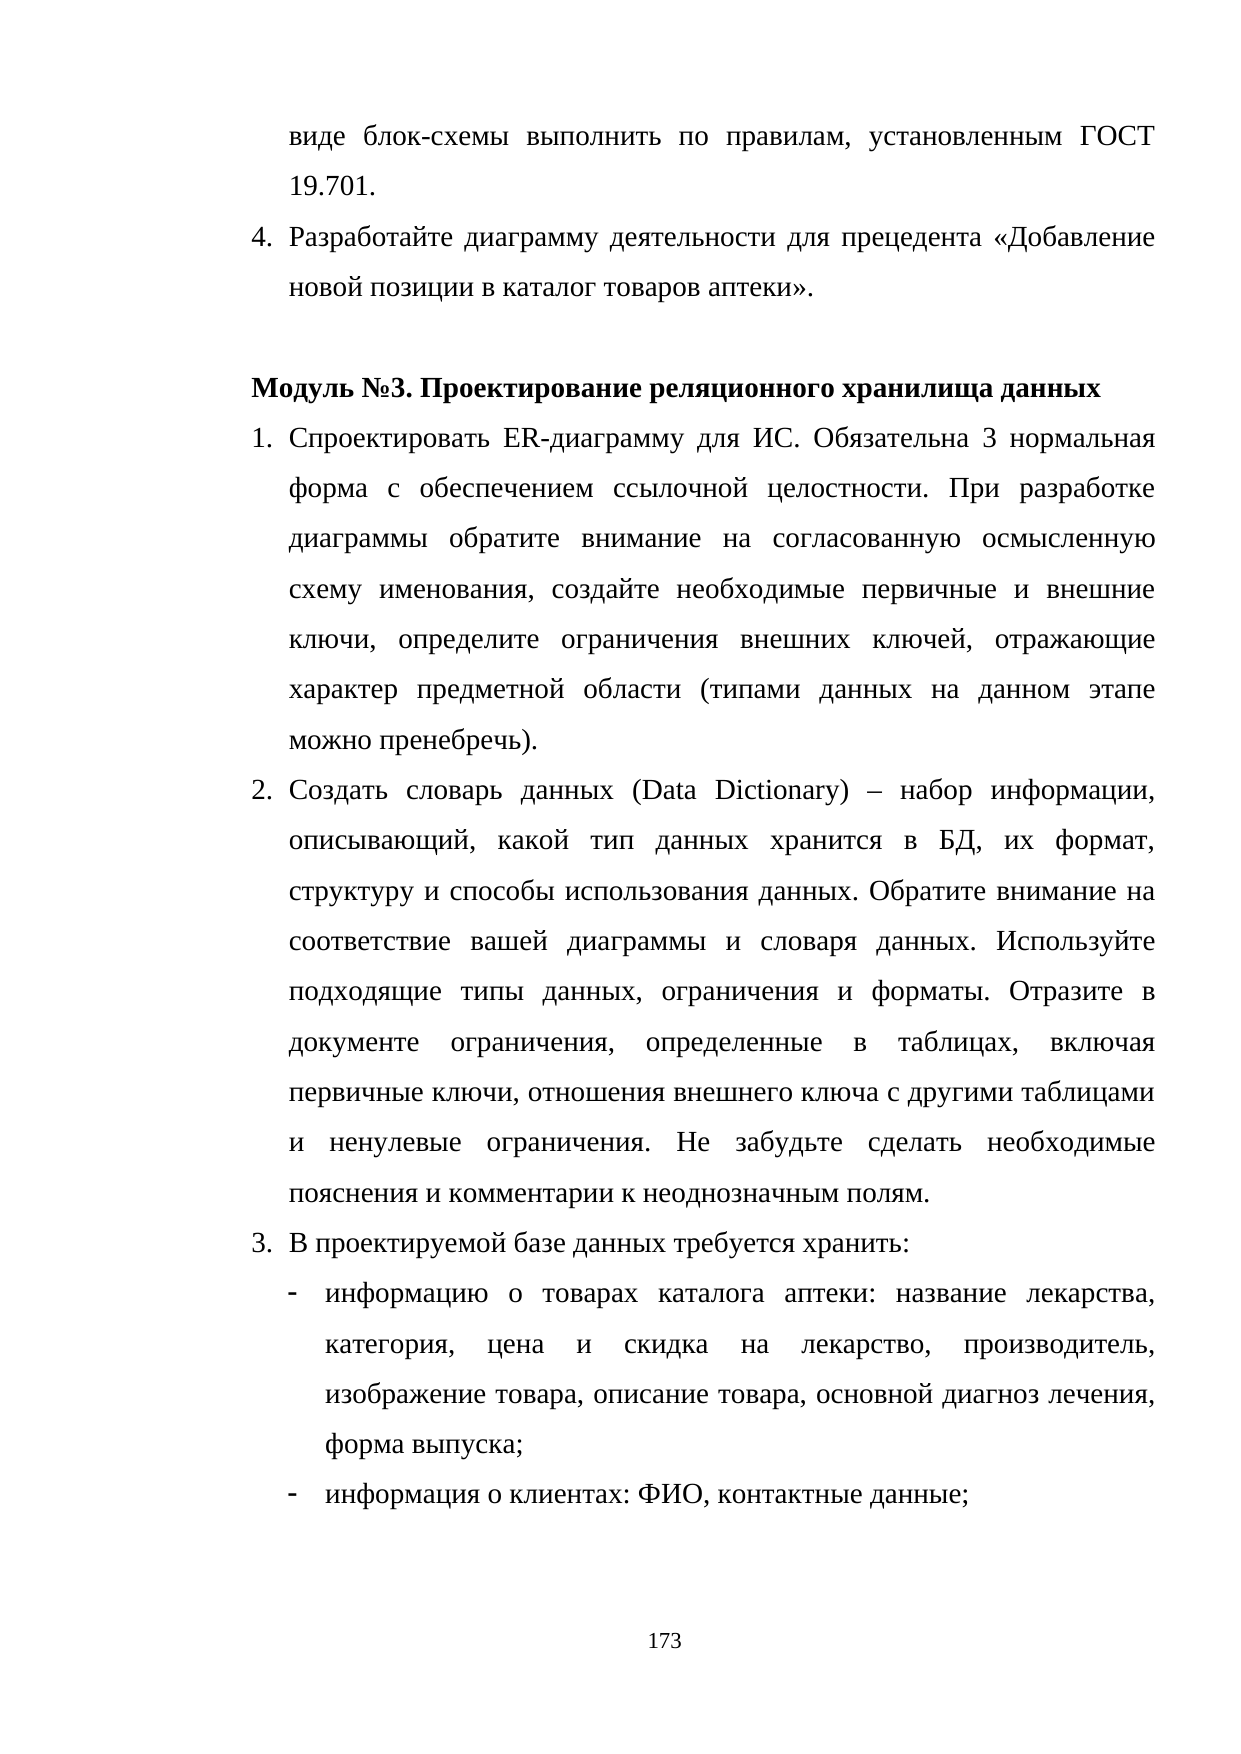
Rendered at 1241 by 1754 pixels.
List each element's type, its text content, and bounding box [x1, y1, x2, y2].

text Модуль №3. Проектирование реляционного хранилища данных [177, 370, 1156, 403]
list информация о клиентах: ФИО, контактные данные; [287, 1477, 1156, 1510]
list В проектируемой базе данных требуется хранить: [251, 1225, 1156, 1258]
list Создать словарь данных (Data Dictionary) – набор информации, описывающий, какой тип данных хранится в БД, их формат, структуру и способы использования данных. Обратите внимание на соответствие вашей диаграммы и словаря данных. Используйте подходящие типы данных, ограничения и форматы. Отразите в документе ограничения, определенные в таблицах, включая первичные ключи, отношения внешнего ключа с другими таблицами и ненулевые ограничения. Не забудьте сделать необходимые пояснения и комментарии к неоднозначным полям. [251, 772, 1156, 1208]
list информацию о товарах каталога аптеки: название лекарства, категория, цена и скидка на лекарство, производитель, изображение товара, описание товара, основной диагноз лечения, форма выпуска; [287, 1275, 1156, 1460]
list Разработайте диаграмму деятельности для прецедента «Добавление новой позиции в каталог товаров аптеки». [251, 219, 1156, 303]
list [251, 118, 1156, 202]
list Спроектировать ER-диаграмму для ИС. Обязательна 3 нормальная форма с обеспечением ссылочной целостности. При разработке диаграммы обратите внимание на согласованную осмысленную схему именования, создайте необходимые первичные и внешние ключи, определите ограничения внешних ключей, отражающие характер предметной области (типами данных на данном этапе можно пренебречь). [251, 420, 1156, 755]
